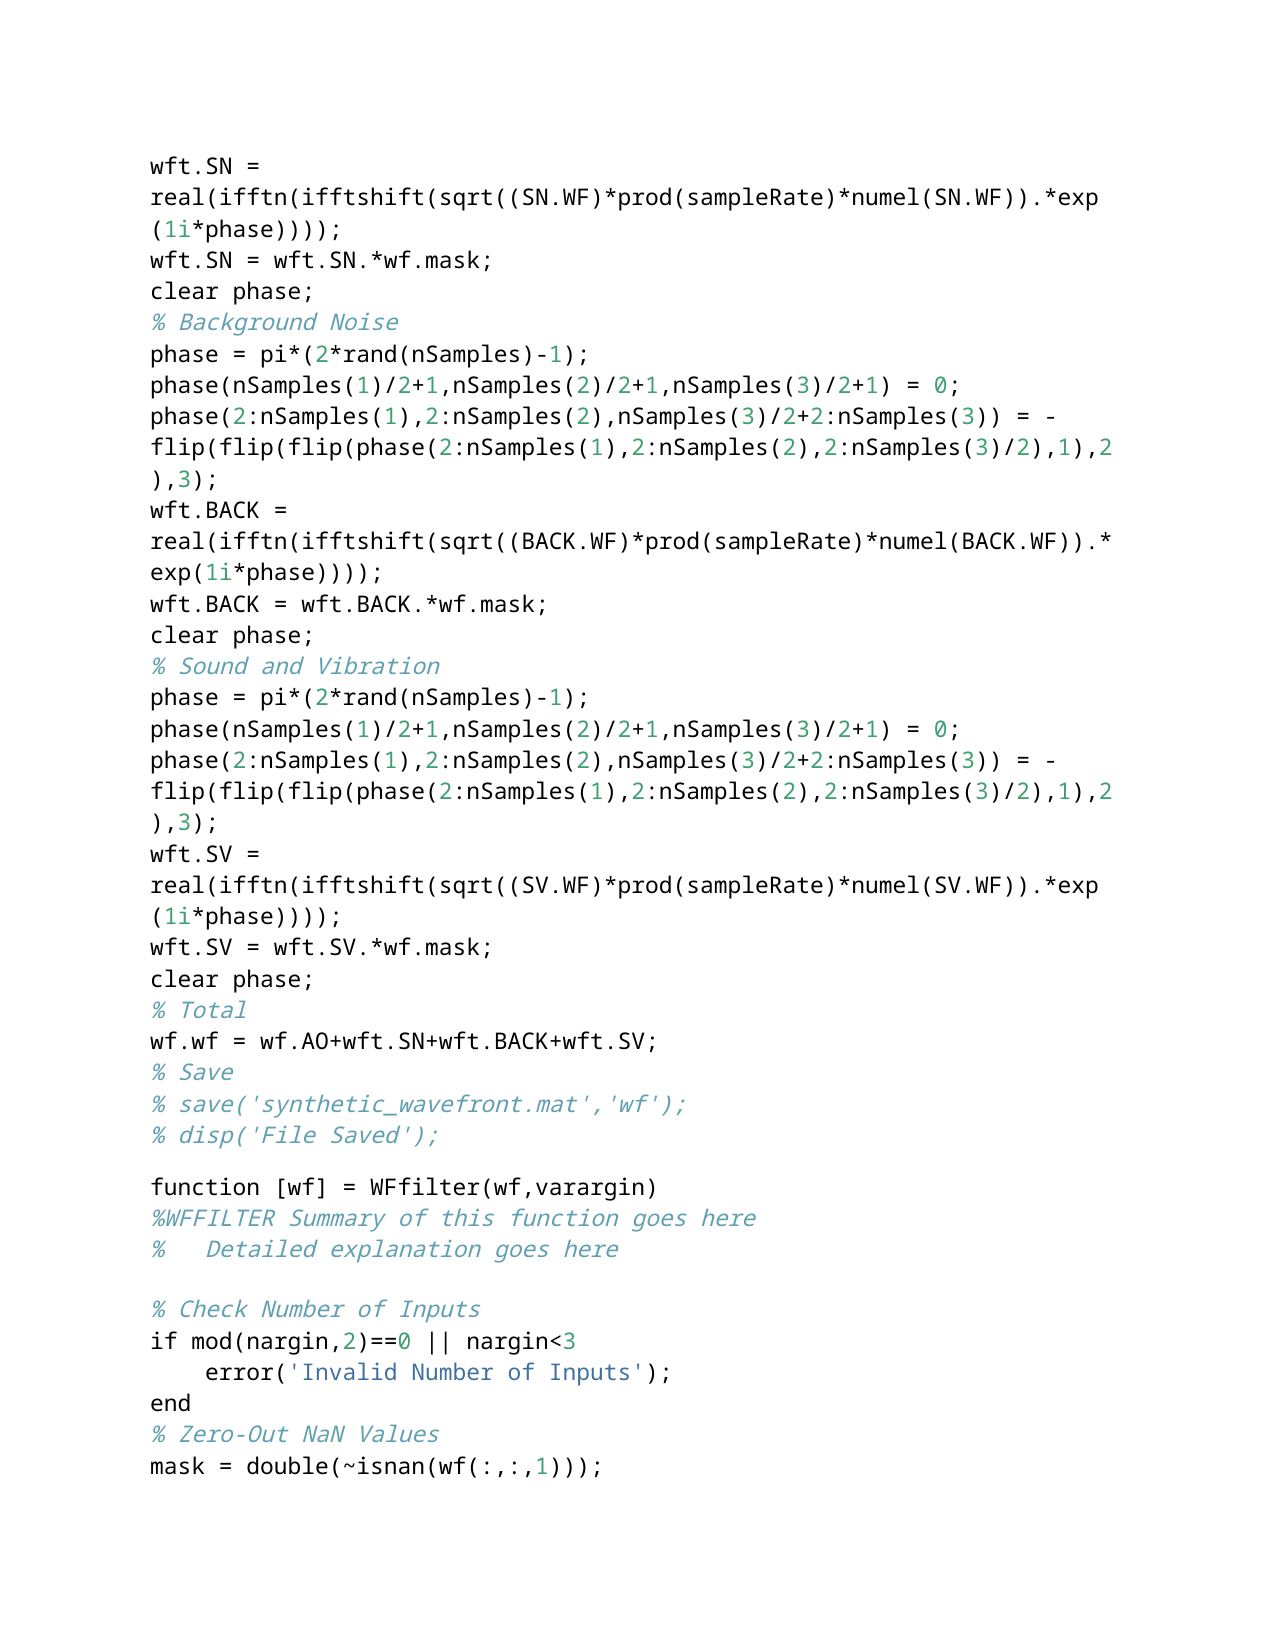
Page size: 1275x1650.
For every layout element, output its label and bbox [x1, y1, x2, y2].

text [150, 150, 1125, 1150]
text [150, 1171, 1125, 1481]
